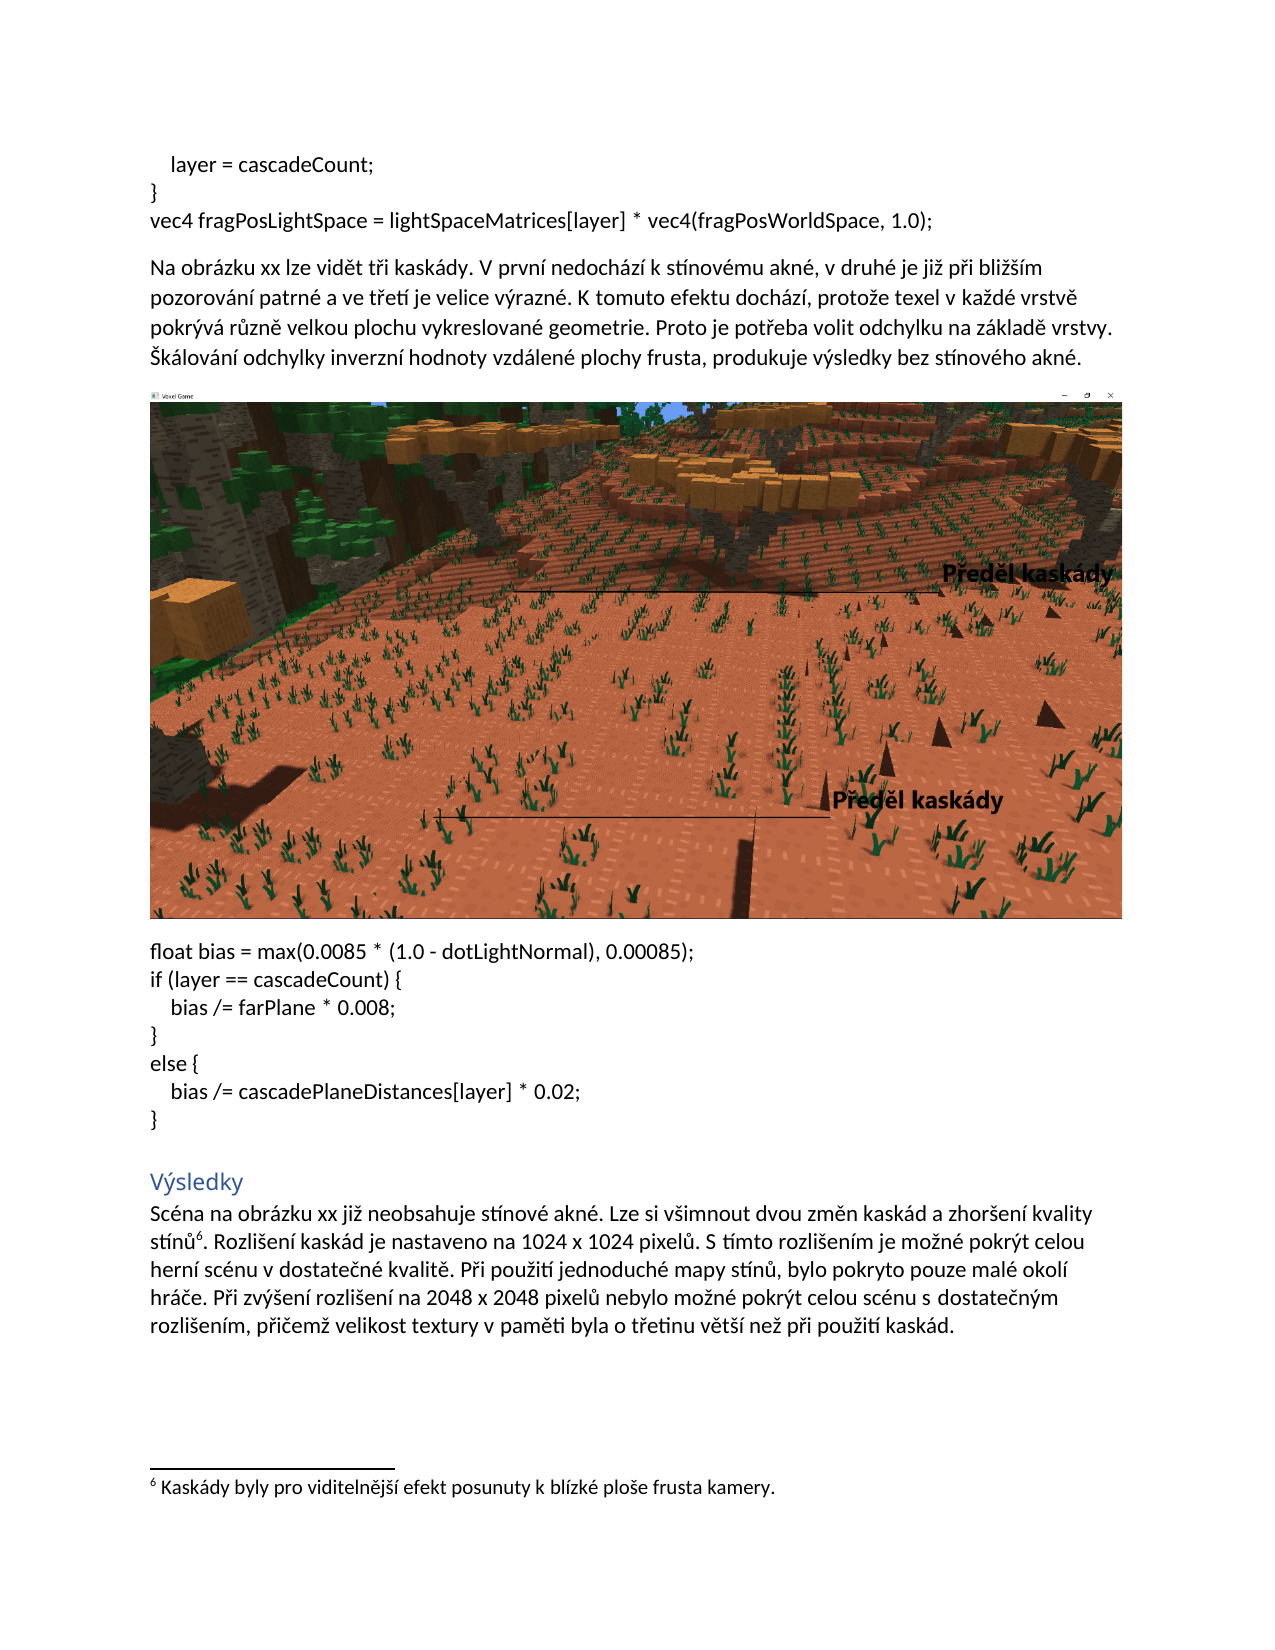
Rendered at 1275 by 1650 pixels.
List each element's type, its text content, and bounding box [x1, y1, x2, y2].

text } [150, 178, 1125, 206]
text layer = cascadeCount; [150, 150, 1125, 178]
text } [150, 1021, 1125, 1049]
text vec4 fragPosLightSpace = lightSpaceMatrices[layer] * vec4(fragPosWorldSpace, 1.0); [150, 206, 1125, 234]
text else { [150, 1049, 1125, 1077]
text Scéna na obrázku xx již neobsahuje stínové akné. Lze si všimnout dvou změn kaskád a zhoršení kvality stínů. Rozlišení kaskád je nastaveno na 1024 x 1024 pixelů. S tímto rozlišením je možné pokrýt celou herní scénu v dostatečné kvalitě. Při použití jednoduché mapy stínů, bylo pokryto pouze malé okolí hráče. Při zvýšení rozlišení na 2048 x 2048 pixelů nebylo možné pokrýt celou scénu s dostatečným rozlišením, přičemž velikost textury v paměti byla o třetinu větší než při použití kaskád. [150, 1199, 1125, 1339]
text bias /= cascadePlaneDistances[layer] * 0.02; [150, 1077, 1125, 1105]
text float bias = max(0.0085 * (1.0 - dotLightNormal), 0.00085); [150, 937, 1125, 965]
text if (layer == cascadeCount) { [150, 965, 1125, 993]
text bias /= farPlane * 0.008; [150, 993, 1125, 1021]
text } [150, 1105, 1125, 1133]
subtitle Výsledky [150, 1165, 1125, 1197]
picture [150, 390, 1123, 919]
text Na obrázku xx lze vidět tři kaskády. V první nedochází k stínovému akné, v druhé je již při bližším pozorování patrné a ve třetí je velice výrazné. K tomuto efektu dochází, protože texel v každé vrstvě pokrývá různě velkou plochu vykreslované geometrie. Proto je potřeba volit odchylku na základě vrstvy. Škálování odchylky inverzní hodnoty vzdálené plochy frusta, produkuje výsledky bez stínového akné. [150, 253, 1125, 372]
